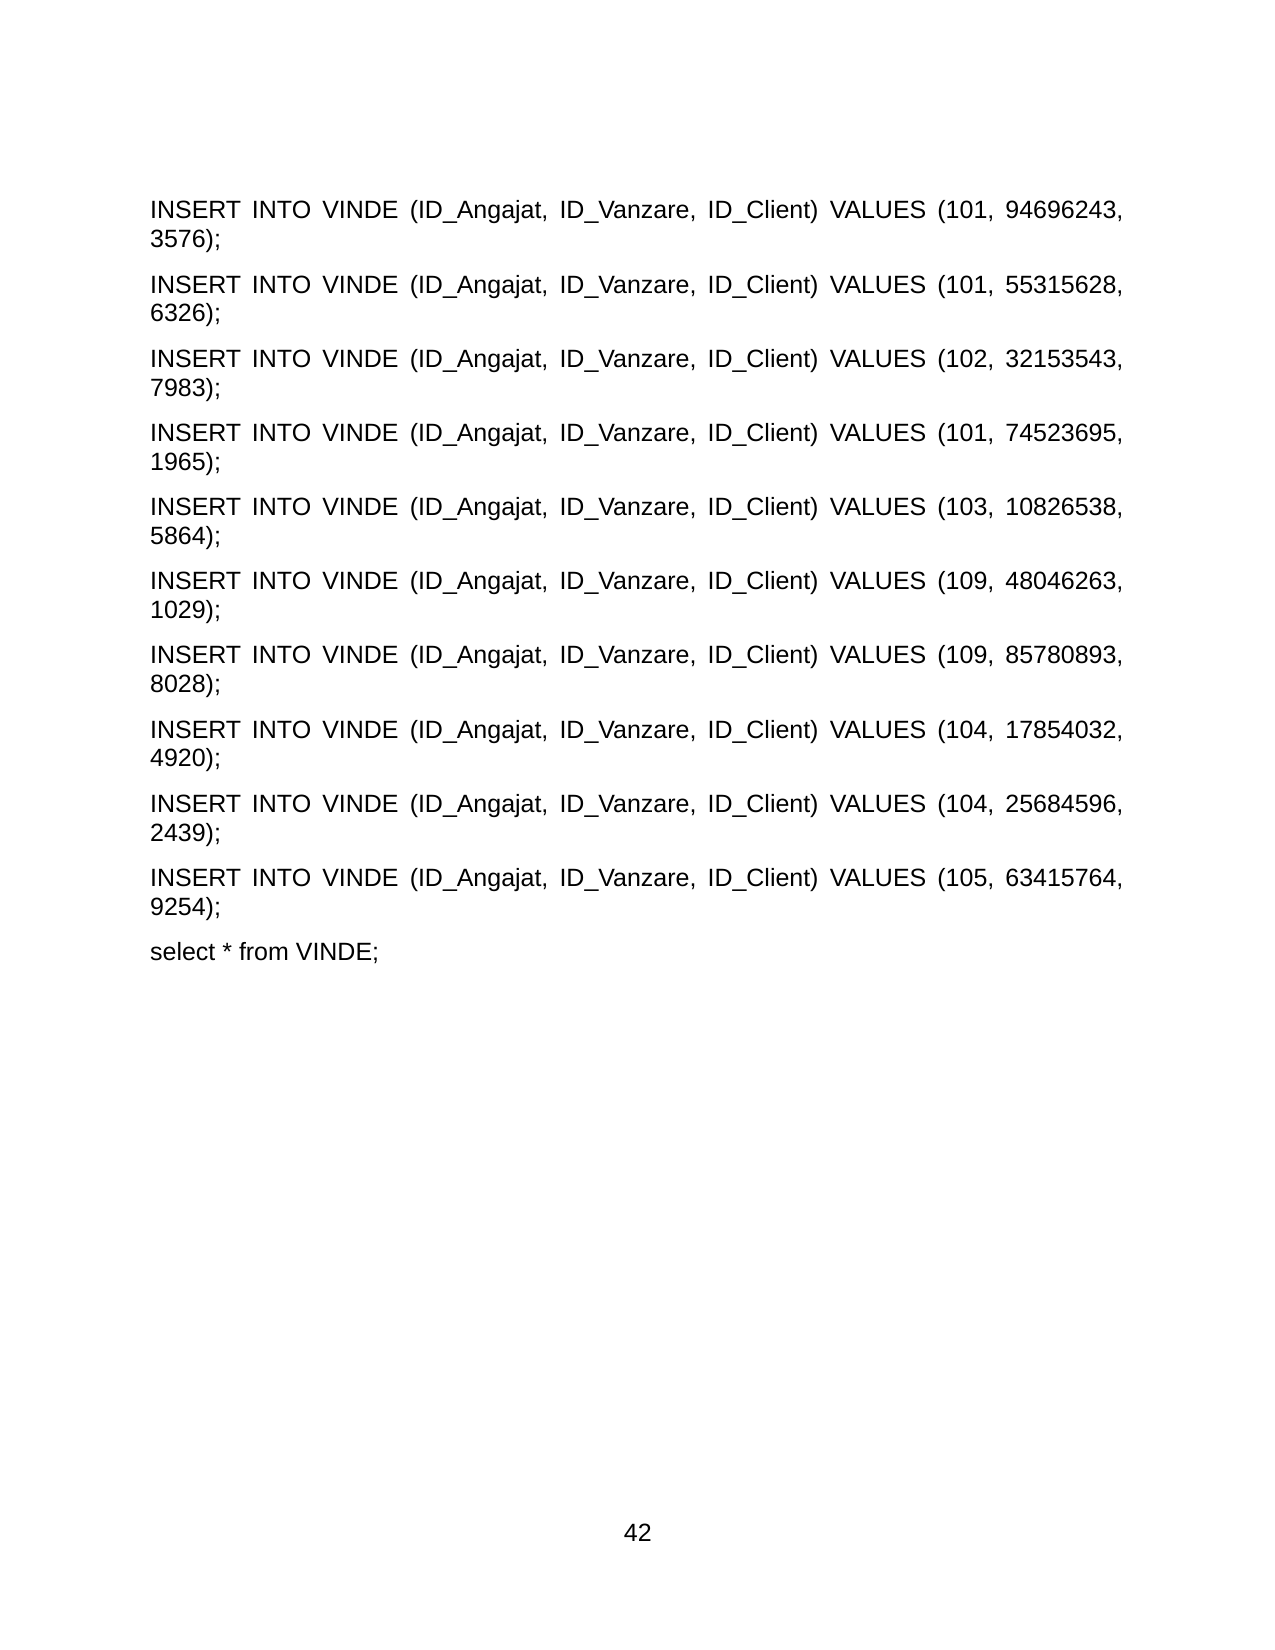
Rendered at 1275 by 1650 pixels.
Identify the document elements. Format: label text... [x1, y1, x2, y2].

text INSERT INTO VINDE (ID_Angajat, ID_Vanzare, ID_Client) VALUES (109, 85780893, 8028); [150, 640, 1125, 698]
text INSERT INTO VINDE (ID_Angajat, ID_Vanzare, ID_Client) VALUES (103, 10826538, 5864); [150, 492, 1125, 549]
text INSERT INTO VINDE (ID_Angajat, ID_Vanzare, ID_Client) VALUES (104, 25684596, 2439); [150, 789, 1125, 846]
text INSERT INTO VINDE (ID_Angajat, ID_Vanzare, ID_Client) VALUES (101, 74523695, 1965); [150, 418, 1125, 475]
text INSERT INTO VINDE (ID_Angajat, ID_Vanzare, ID_Client) VALUES (102, 32153543, 7983); [150, 344, 1125, 401]
text INSERT INTO VINDE (ID_Angajat, ID_Vanzare, ID_Client) VALUES (101, 55315628, 6326); [150, 269, 1125, 327]
text INSERT INTO VINDE (ID_Angajat, ID_Vanzare, ID_Client) VALUES (104, 17854032, 4920); [150, 714, 1125, 772]
text INSERT INTO VINDE (ID_Angajat, ID_Vanzare, ID_Client) VALUES (105, 63415764, 9254); [150, 863, 1125, 920]
text INSERT INTO VINDE (ID_Angajat, ID_Vanzare, ID_Client) VALUES (109, 48046263, 1029); [150, 566, 1125, 624]
text select * from VINDE; [150, 937, 1125, 966]
text INSERT INTO VINDE (ID_Angajat, ID_Vanzare, ID_Client) VALUES (101, 94696243, 3576); [150, 195, 1125, 253]
